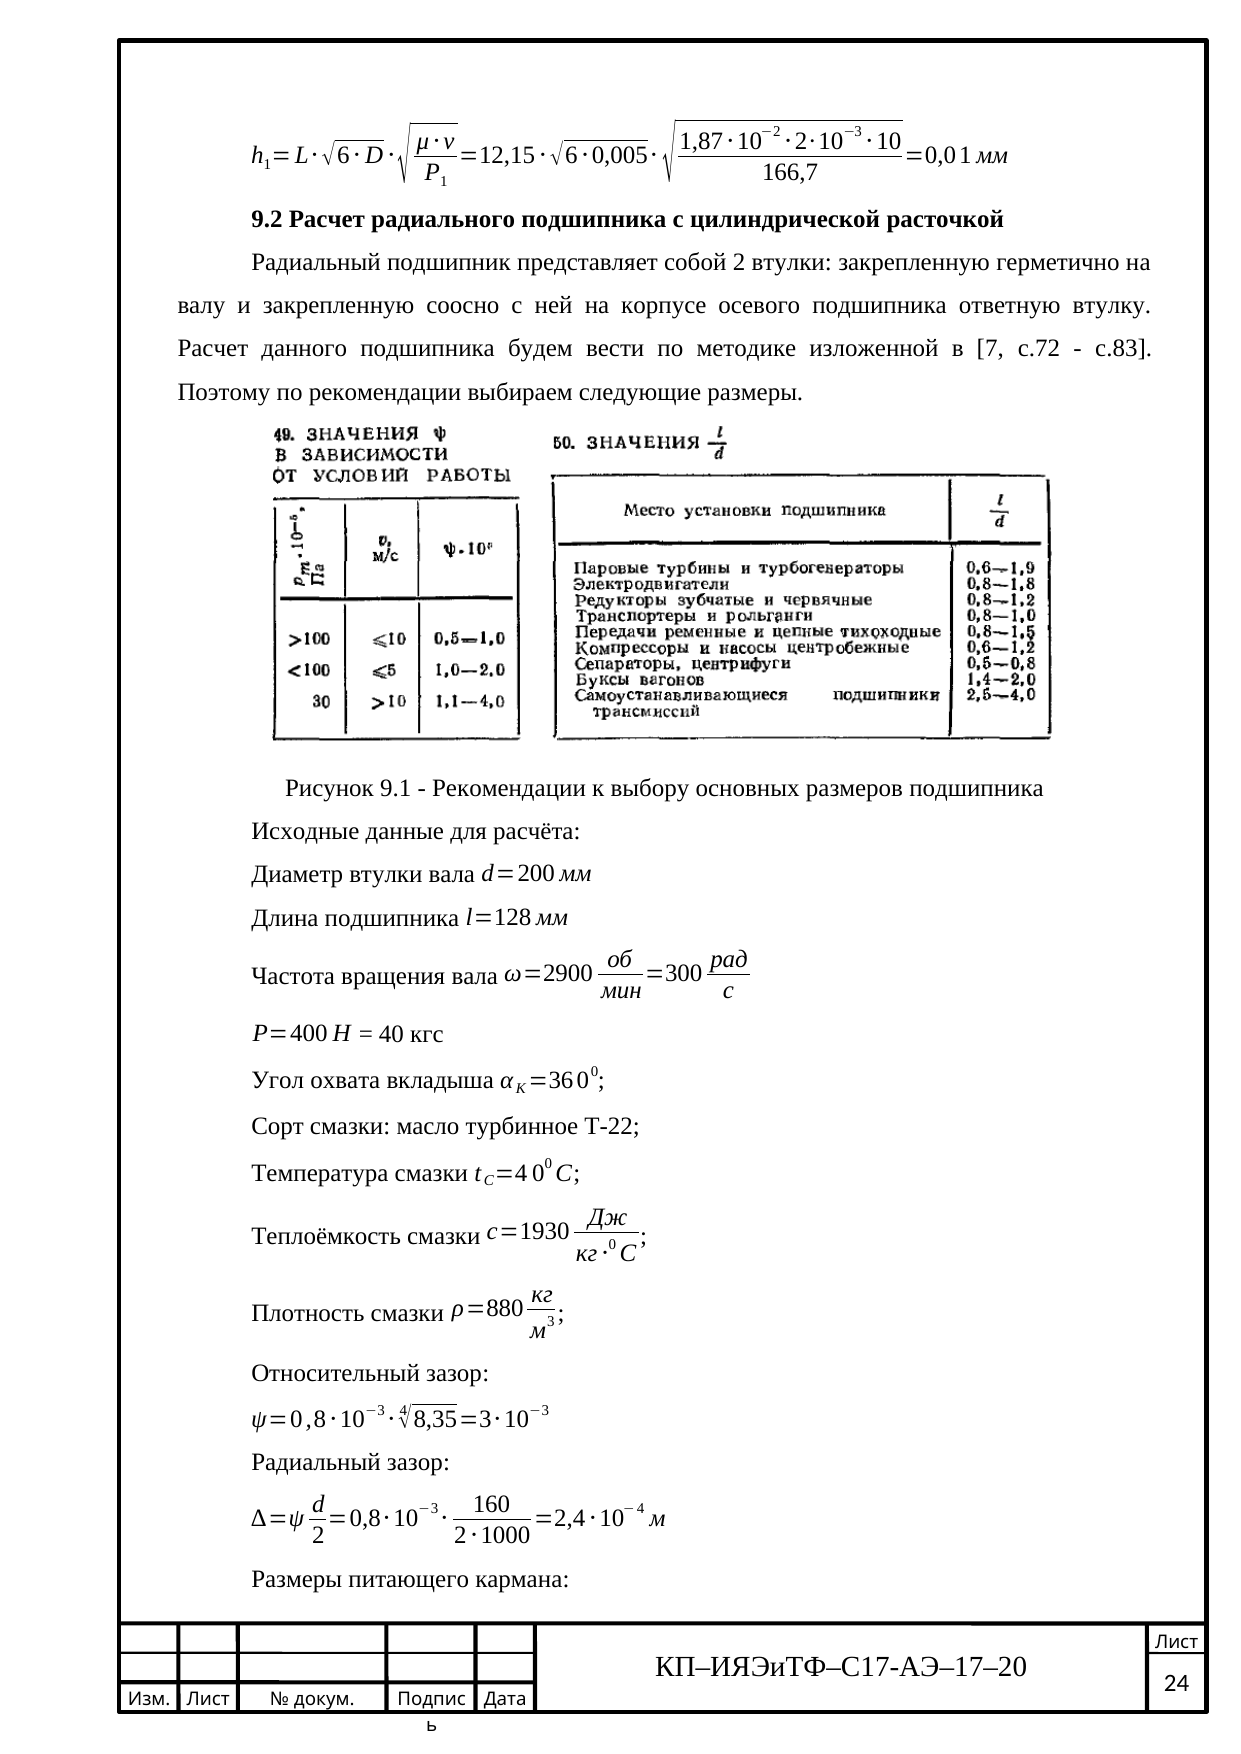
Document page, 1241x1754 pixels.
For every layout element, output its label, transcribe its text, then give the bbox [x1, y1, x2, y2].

picture [271, 419, 1058, 759]
text 9.2 Расчет радиального подшипника с цилиндрической расточкой [177, 204, 1152, 233]
text Рисунок 9.1 - Рекомендации к выбору основных размеров подшипника [177, 773, 1152, 802]
text Радиальный зазор: [177, 1447, 1152, 1476]
text Угол охвата вкладыша ; [177, 1062, 1152, 1097]
text Относительный зазор: [177, 1358, 1152, 1386]
text Длина подшипника [177, 903, 1152, 931]
text Радиальный подшипник представляет собой 2 втулки: закрепленную герметично на валу и закрепленную соосно с ней на корпусе осевого подшипника ответную втулку. Расчет данного подшипника будем вести по методике изложенной в [7, c.72 - c.83]. Поэтому по рекомендации выбираем следующие размеры. [177, 247, 1152, 405]
text Размеры питающего кармана: [177, 1564, 1152, 1593]
text = 40 кгс [177, 1019, 1152, 1048]
text Исходные данные для расчёта: [177, 816, 1152, 845]
text Сорт смазки: масло турбинное Т-22; [177, 1111, 1152, 1140]
text Теплоёмкость смазки ; [177, 1204, 1152, 1266]
text Температура смазки ; [177, 1154, 1152, 1189]
text Диаметр втулки вала [177, 859, 1152, 888]
text Частота вращения вала [177, 946, 1152, 1005]
text Плотность смазки ; [177, 1281, 1152, 1343]
